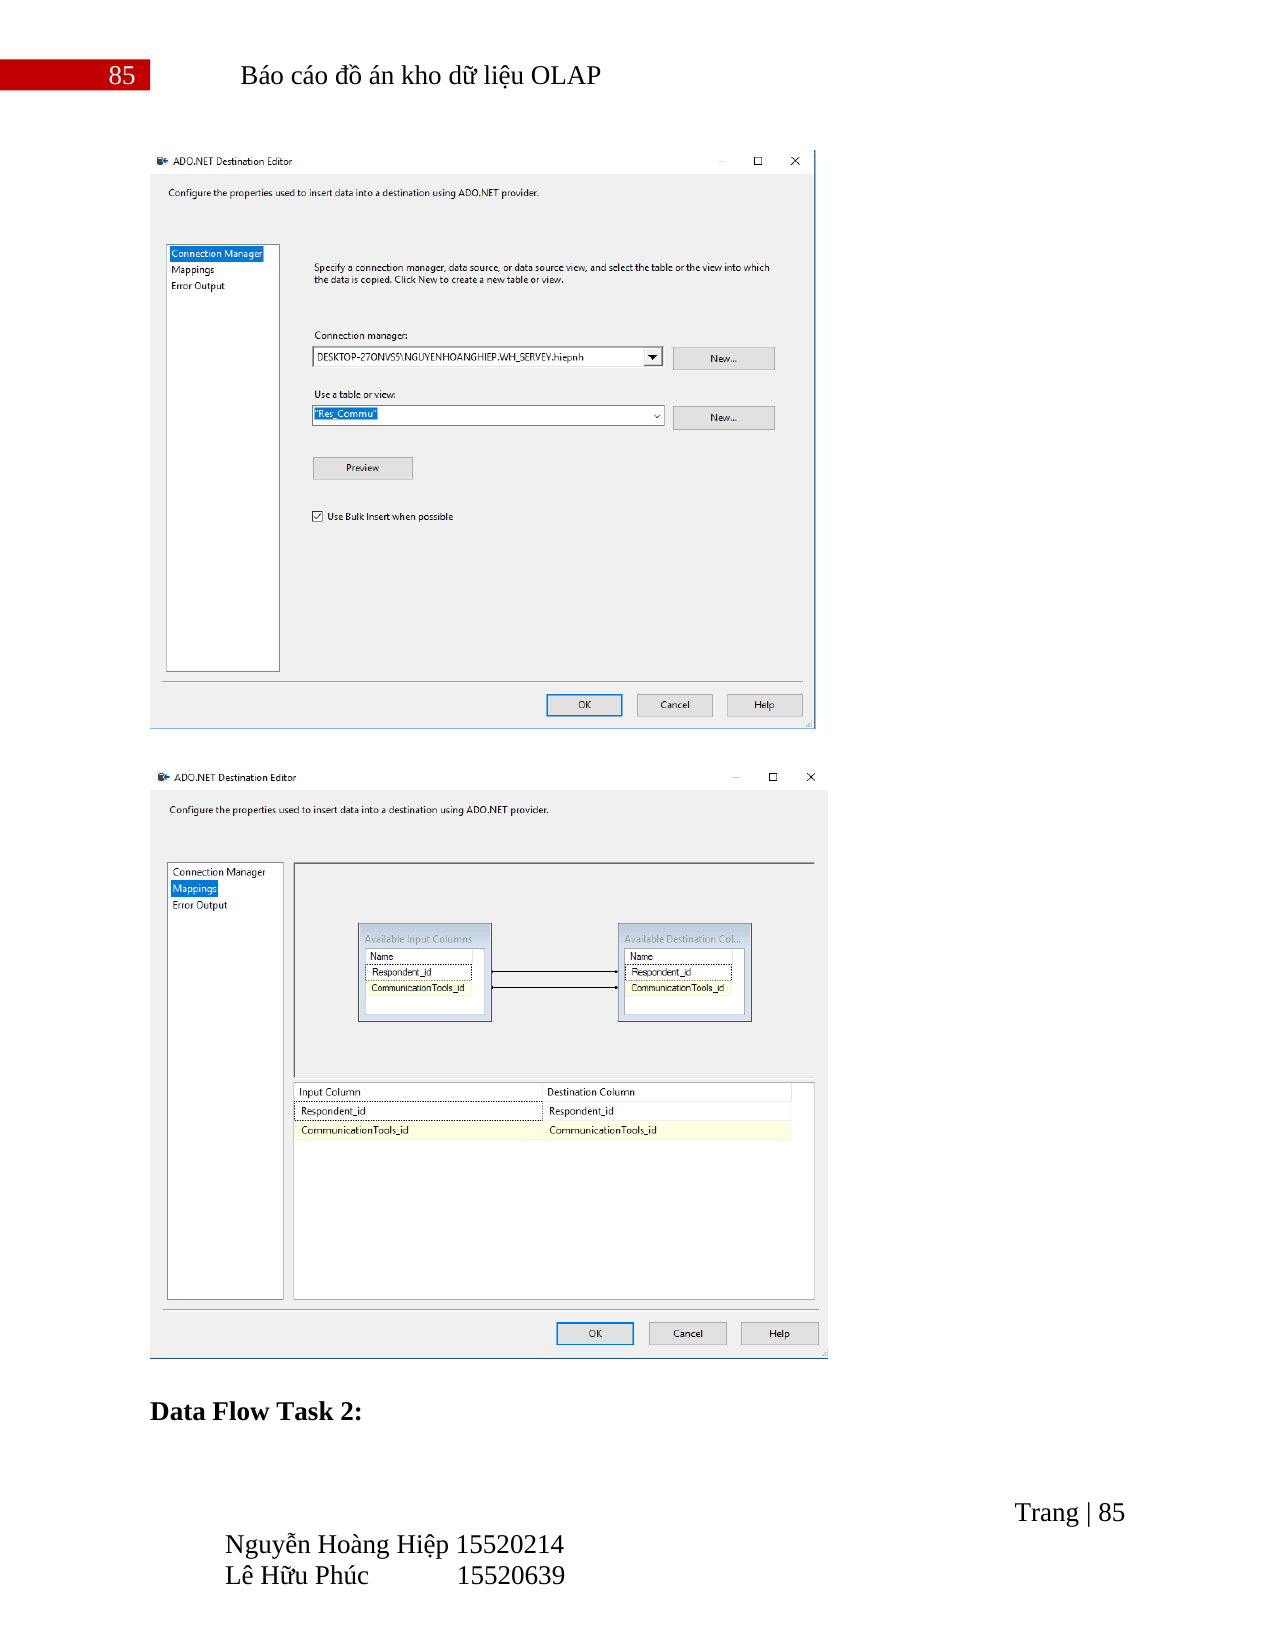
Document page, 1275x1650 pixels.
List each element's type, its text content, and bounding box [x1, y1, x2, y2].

picture [150, 765, 828, 1359]
text Data Flow Task 2: [150, 1395, 1125, 1426]
picture [150, 150, 816, 729]
